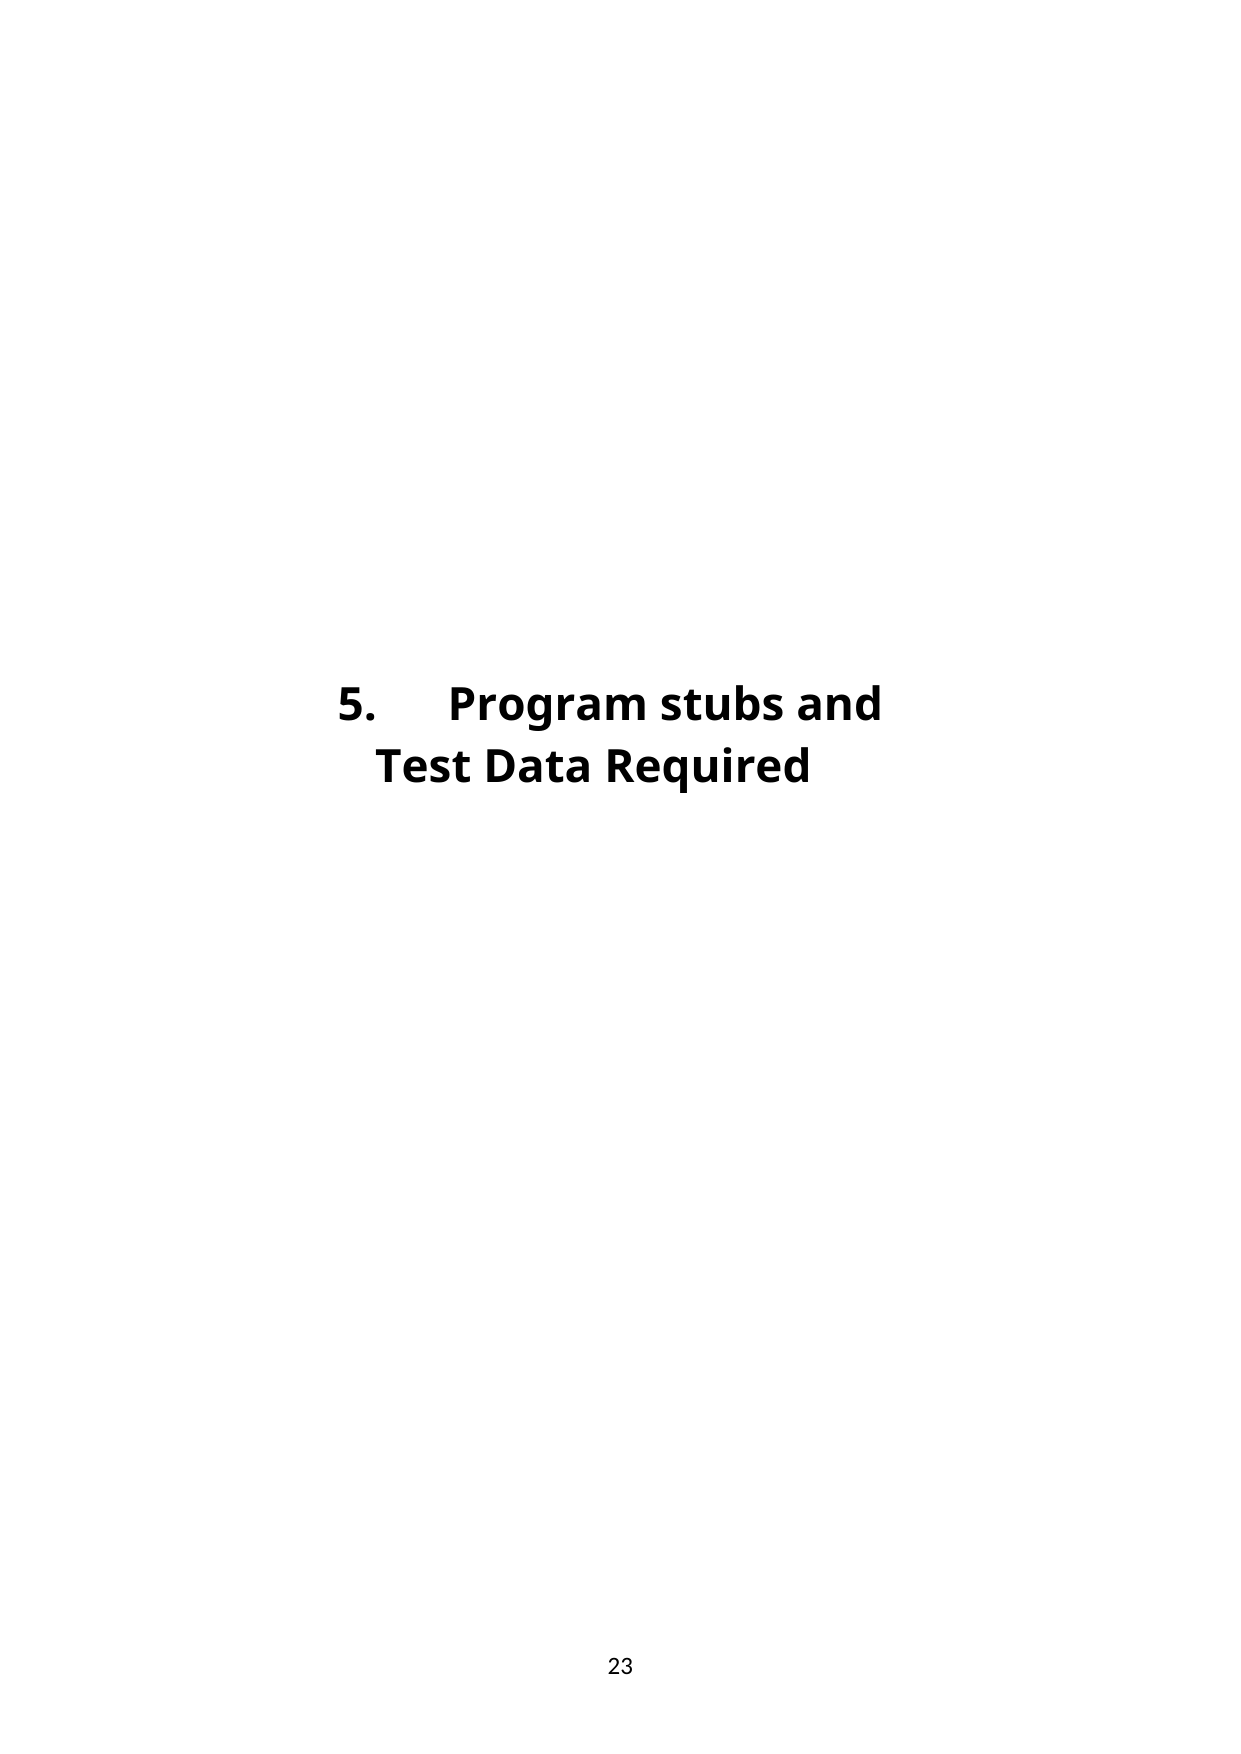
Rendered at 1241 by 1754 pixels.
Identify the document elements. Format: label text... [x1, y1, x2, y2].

subtitle Program stubs and Test Data Required [337, 671, 940, 796]
